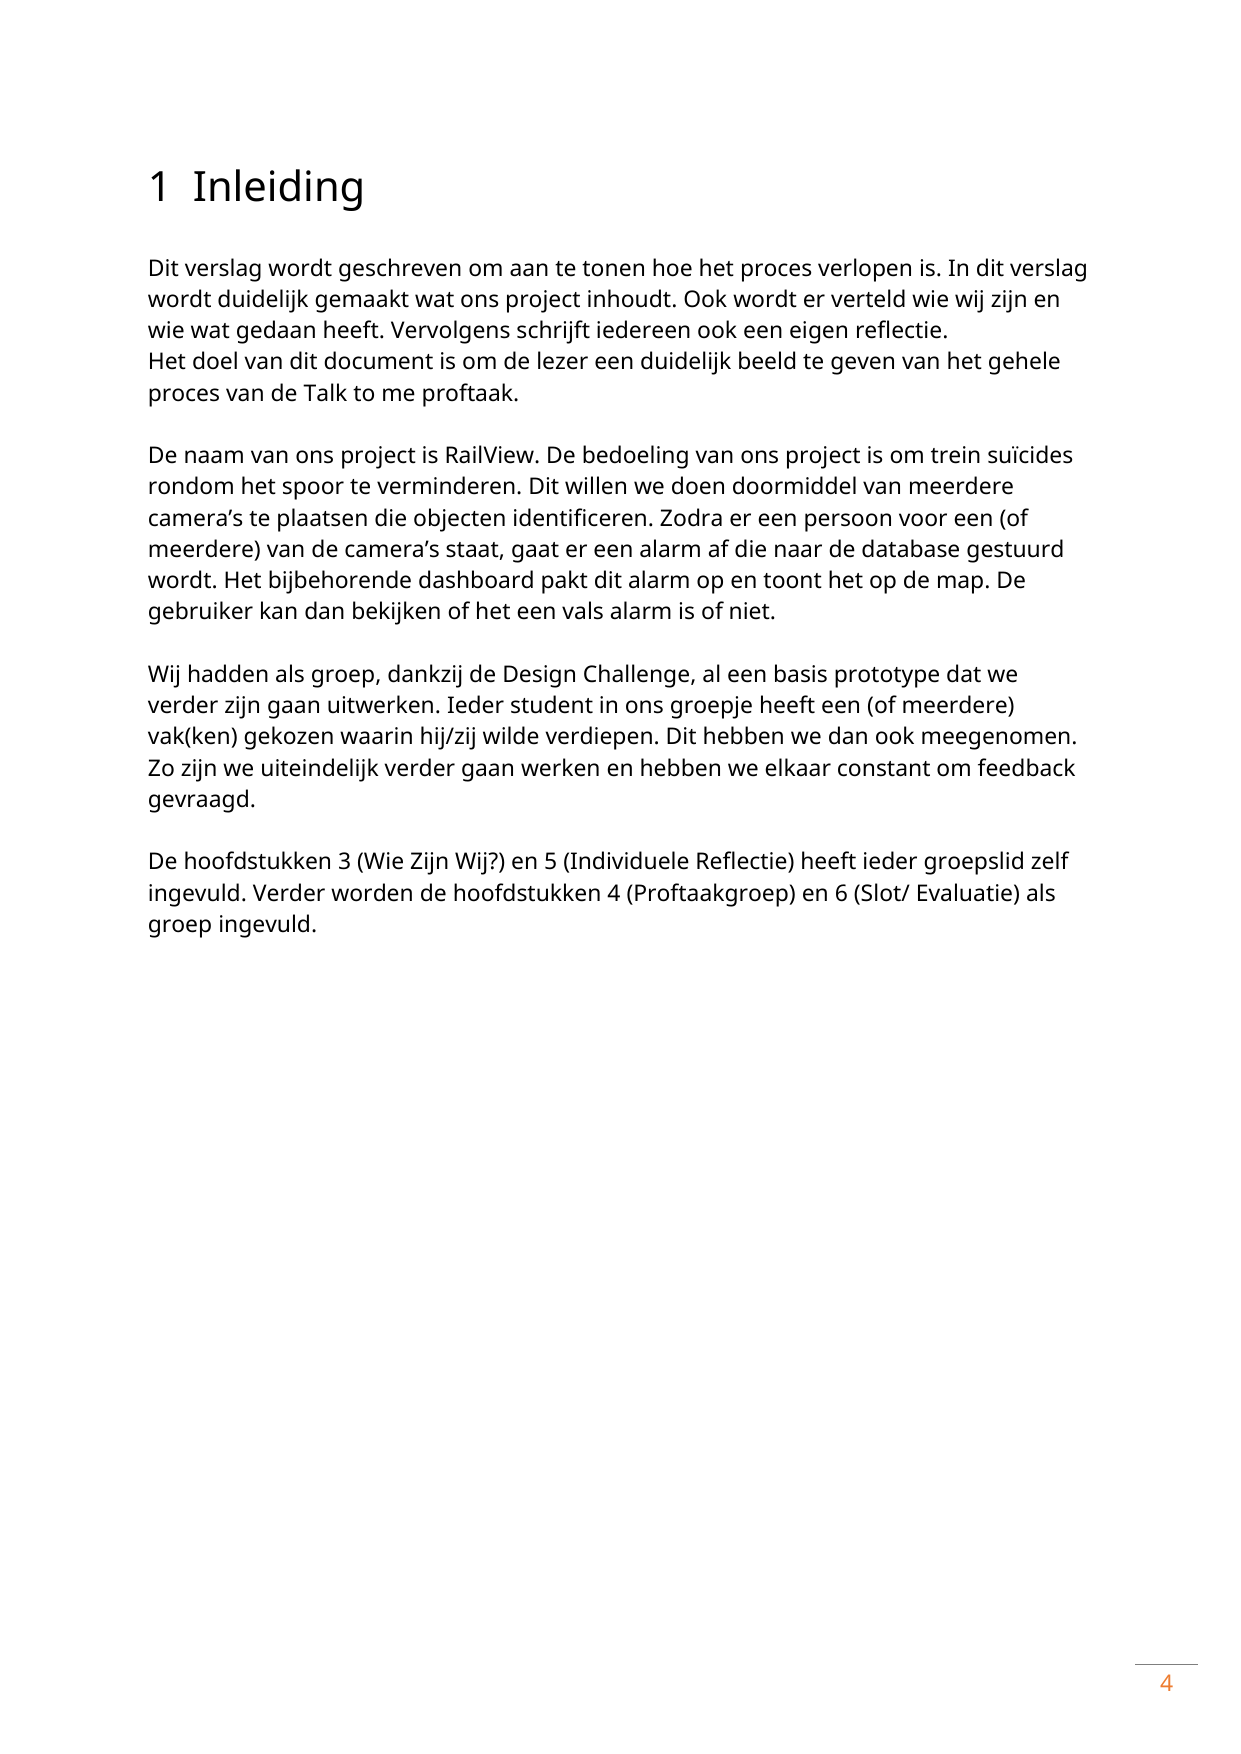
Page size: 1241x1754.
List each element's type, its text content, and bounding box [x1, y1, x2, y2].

text Dit verslag wordt geschreven om aan te tonen hoe het proces verlopen is. In dit verslag wordt duidelijk gemaakt wat ons project inhoudt. Ook wordt er verteld wie wij zijn en wie wat gedaan heeft. Vervolgens schrijft iedereen ook een eigen reflectie. [148, 223, 1093, 345]
text De hoofdstukken 3 (Wie Zijn Wij?) en 5 (Individuele Reflectie) heeft ieder groepslid zelf ingevuld. Verder worden de hoofdstukken 4 (Proftaakgroep) en 6 (Slot/ Evaluatie) als groep ingevuld. [148, 845, 1093, 939]
text Het doel van dit document is om de lezer een duidelijk beeld te geven van het gehele proces van de Talk to me proftaak. [148, 345, 1093, 408]
text Wij hadden als groep, dankzij de Design Challenge, al een basis prototype dat we verder zijn gaan uitwerken. Ieder student in ons groepje heeft een (of meerdere) vak(ken) gekozen waarin hij/zij wilde verdiepen. Dit hebben we dan ook meegenomen. Zo zijn we uiteindelijk verder gaan werken en hebben we elkaar constant om feedback gevraagd. [148, 658, 1093, 814]
text De naam van ons project is RailView. De bedoeling van ons project is om trein suïcides rondom het spoor te verminderen. Dit willen we doen doormiddel van meerdere camera’s te plaatsen die objecten identificeren. Zodra er een persoon voor een (of meerdere) van de camera’s staat, gaat er een alarm af die naar de database gestuurd wordt. Het bijbehorende dashboard pakt dit alarm op en toont het op de map. De gebruiker kan dan bekijken of het een vals alarm is of niet. [148, 439, 1093, 627]
subtitle Inleiding [148, 157, 1093, 214]
